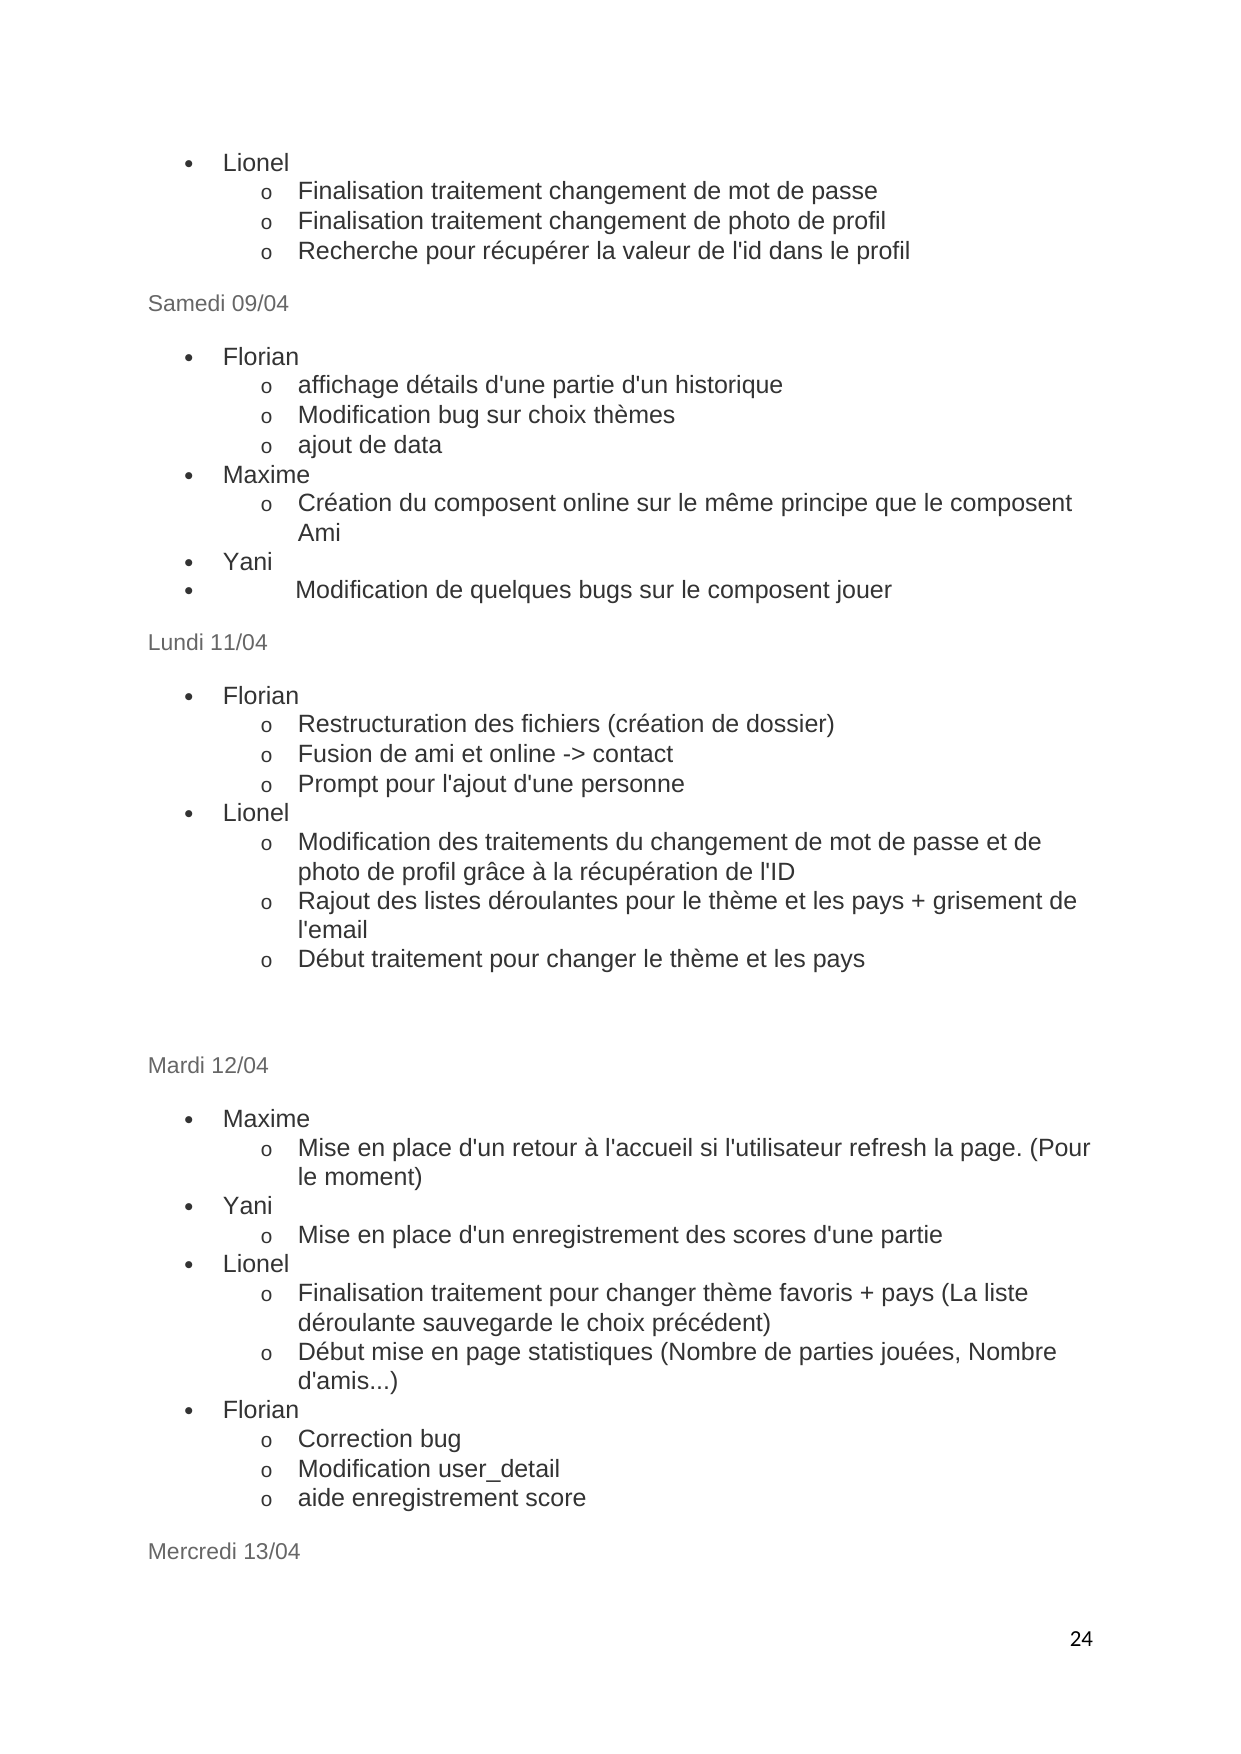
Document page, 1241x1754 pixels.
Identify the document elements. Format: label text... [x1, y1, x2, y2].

list Rajout des listes déroulantes pour le thème et les pays + grisement de l'email [260, 886, 1093, 944]
list Début traitement pour changer le thème et les pays [260, 944, 1093, 974]
list Lionel [185, 148, 1093, 176]
list Recherche pour récupérer la valeur de l'id dans le profil [260, 236, 1093, 265]
list Florian [185, 681, 1093, 709]
list Yani [185, 1191, 1093, 1220]
text Samedi 09/04 [148, 290, 1093, 317]
list Finalisation traitement changement de photo de profil [260, 206, 1093, 236]
list Florian [185, 1395, 1093, 1424]
list Correction bug [260, 1424, 1093, 1453]
list Modification user_detail [260, 1453, 1093, 1483]
list Yani [185, 547, 1093, 576]
list Finalisation traitement pour changer thème favoris + pays (La liste déroulante sauvegarde le choix précédent) [260, 1278, 1093, 1337]
list aide enregistrement score [260, 1483, 1093, 1513]
list Lionel [185, 1249, 1093, 1278]
list Maxime [185, 459, 1093, 488]
list Restructuration des fichiers (création de dossier) [260, 709, 1093, 739]
list Début mise en page statistiques (Nombre de parties jouées, Nombre d'amis...) [260, 1337, 1093, 1395]
list ajout de data [260, 430, 1093, 459]
list Modification bug sur choix thèmes [260, 400, 1093, 430]
text Mercredi 13/04 [148, 1538, 1093, 1564]
list Florian [185, 342, 1093, 371]
text Lundi 11/04 [148, 629, 1093, 656]
list Fusion de ami et online -> contact [260, 739, 1093, 769]
list affichage détails d'une partie d'un historique [260, 371, 1093, 400]
list Prompt pour l'ajout d'une personne [260, 769, 1093, 798]
list Modification des traitements du changement de mot de passe et de photo de profil grâce à la récupération de l'ID [260, 827, 1093, 886]
list Modification de quelques bugs sur le composent jouer [185, 576, 1093, 604]
text Mardi 12/04 [148, 1052, 1093, 1079]
list Mise en place d'un retour à l'accueil si l'utilisateur refresh la page. (Pour le moment) [260, 1133, 1093, 1191]
list Maxime [185, 1104, 1093, 1133]
list Mise en place d'un enregistrement des scores d'une partie [260, 1220, 1093, 1249]
list Finalisation traitement changement de mot de passe [260, 176, 1093, 206]
list Création du composent online sur le même principe que le composent Ami [260, 488, 1093, 547]
list Lionel [185, 798, 1093, 827]
